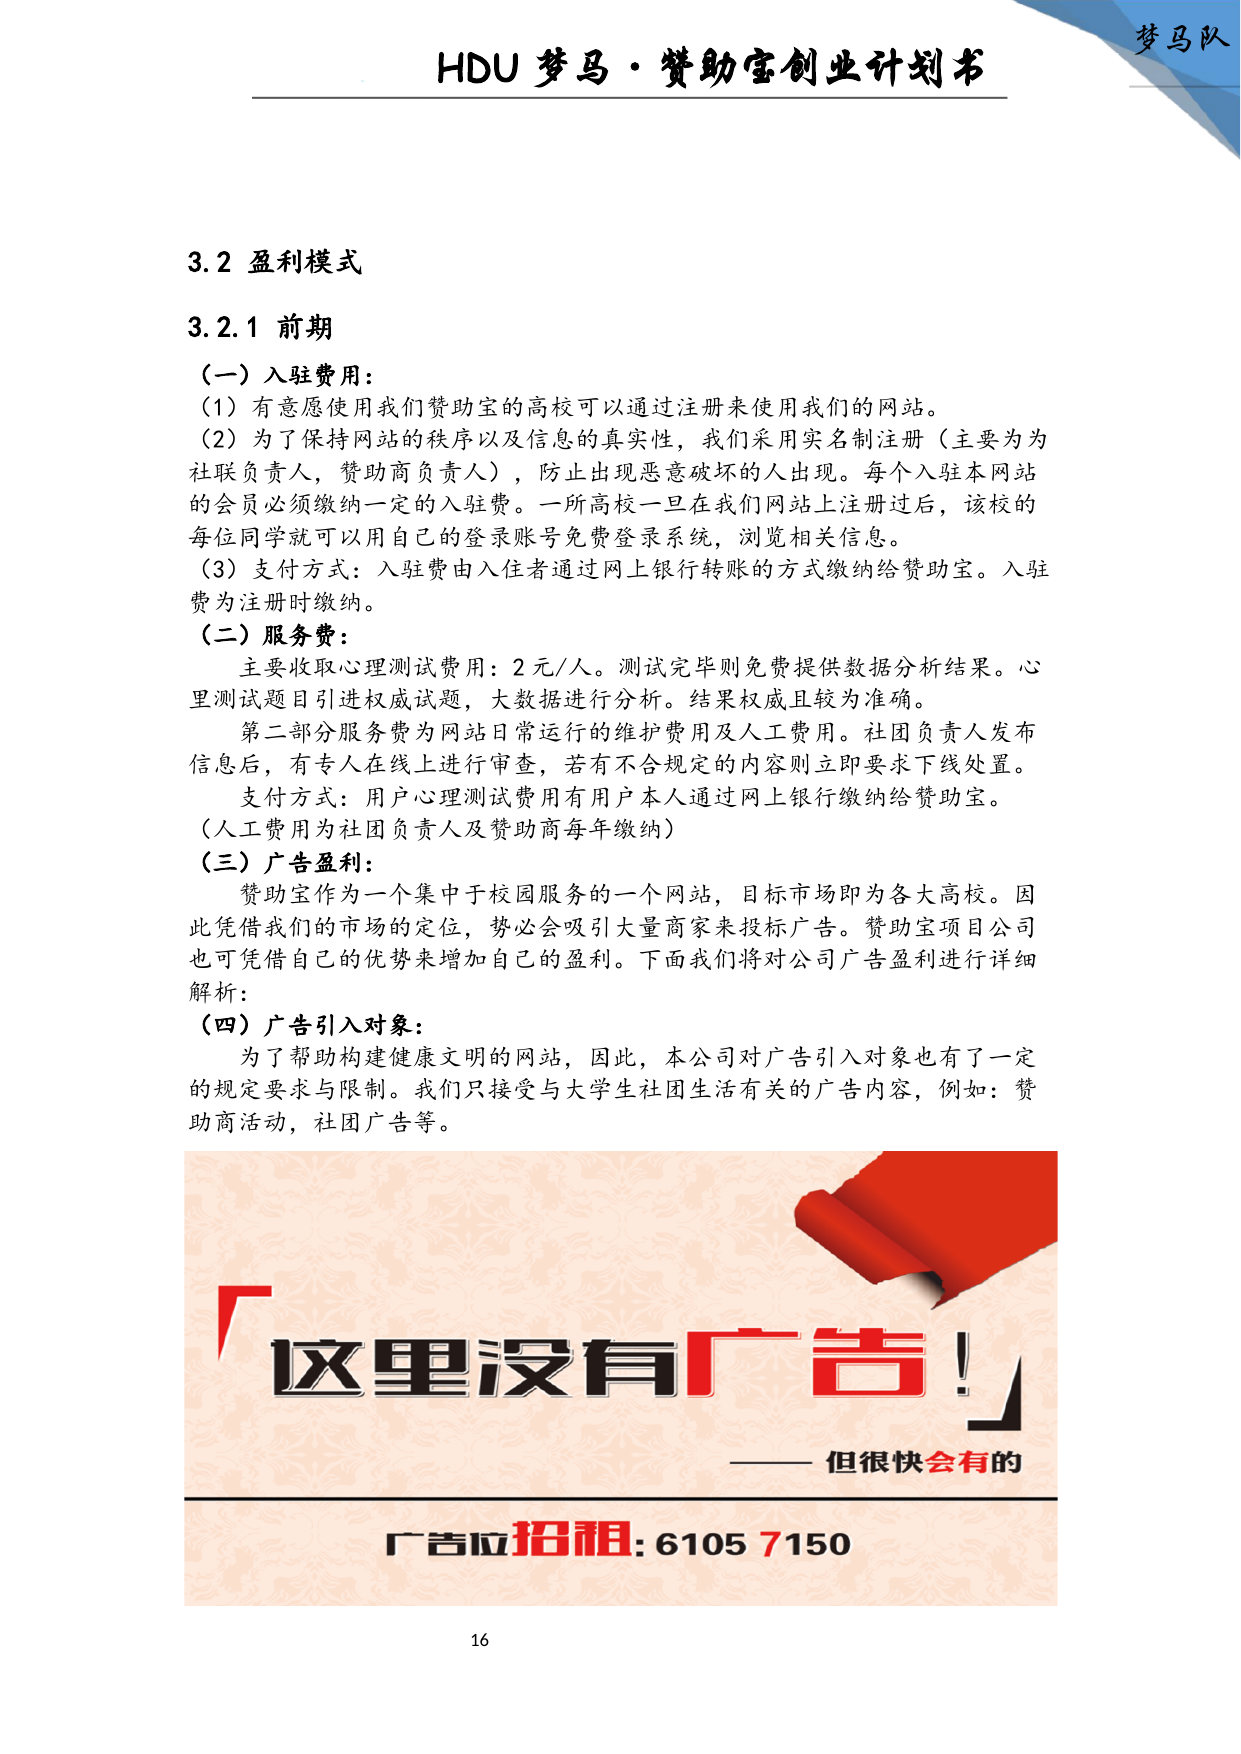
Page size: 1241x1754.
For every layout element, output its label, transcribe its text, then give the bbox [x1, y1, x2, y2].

text （四）广告引入对象： [187, 1007, 1053, 1039]
text 3.2.1 前期 [187, 292, 1053, 357]
text 为了帮助构建健康文明的网站，因此，本公司对广告引入对象也有了一定的规定要求与限制。我们只接受与大学生社团生活有关的广告内容，例如：赞助商活动，社团广告等。 [187, 1039, 1053, 1137]
list （1）有意愿使用我们赞助宝的高校可以通过注册来使用我们的网站。 [187, 389, 1053, 422]
text 3.2 盈利模式 [187, 227, 1053, 292]
text 赞助宝作为一个集中于校园服务的一个网站，目标市场即为各大高校。因此凭借我们的市场的定位，势必会吸引大量商家来投标广告。赞助宝项目公司也可凭借自己的优势来增加自己的盈利。下面我们将对公司广告盈利进行详细解析： [187, 877, 1053, 1007]
text 主要收取心理测试费用：2元/人。测试完毕则免费提供数据分析结果。心里测试题目引进权威试题，大数据进行分析。结果权威且较为准确。 [187, 649, 1053, 714]
list 入驻费用： [187, 357, 1053, 389]
list （二）服务费： [187, 617, 1053, 649]
text （3）支付方式：入驻费由入住者通过网上银行转账的方式缴纳给赞助宝。入驻费为注册时缴纳。 [187, 552, 1053, 617]
list （三）广告盈利： [187, 844, 1053, 877]
text （2）为了保持网站的秩序以及信息的真实性，我们采用实名制注册（主要为为社联负责人，赞助商负责人），防止出现恶意破坏的人出现。每个入驻本网站的会员必须缴纳一定的入驻费。一所高校一旦在我们网站上注册过后，该校的每位同学就可以用自己的登录账号免费登录系统，浏览相关信息。 [187, 422, 1053, 552]
text 支付方式：用户心理测试费用有用户本人通过网上银行缴纳给赞助宝。（人工费用为社团负责人及赞助商每年缴纳） [187, 779, 1053, 844]
picture [252, 0, 1241, 163]
picture [184, 1151, 1058, 1606]
text 第二部分服务费为网站日常运行的维护费用及人工费用。社团负责人发布信息后，有专人在线上进行审查，若有不合规定的内容则立即要求下线处置。 [187, 714, 1053, 779]
